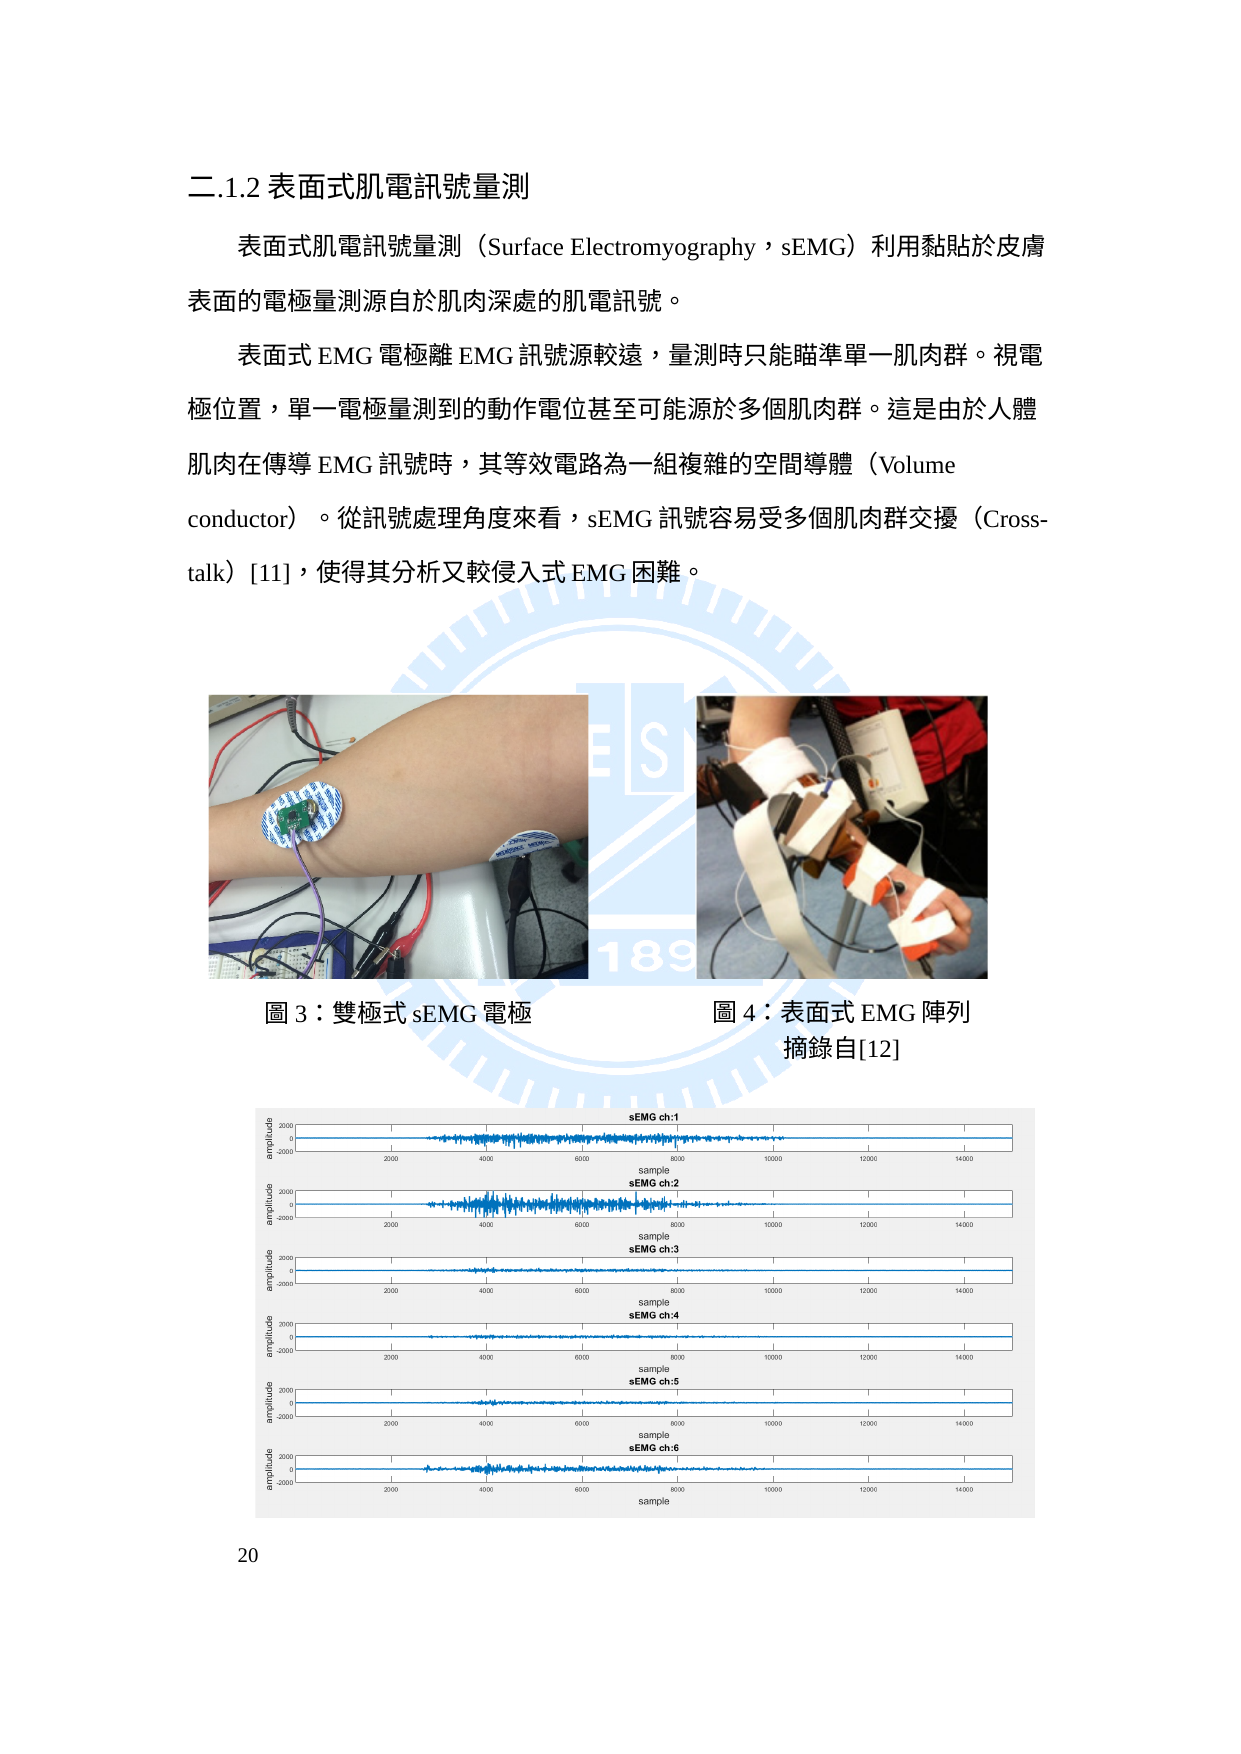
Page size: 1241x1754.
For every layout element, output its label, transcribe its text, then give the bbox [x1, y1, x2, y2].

text 表面式肌電訊號量測（Surface Electromyography，sEMG）利用黏貼於皮膚表面的電極量測源自於肌肉深處的肌電訊號。 [187, 227, 1053, 317]
subtitle 表面式肌電訊號量測 [187, 163, 1053, 206]
table_header 圖 3：雙極式sEMG電極 [176, 694, 620, 1108]
picture [695, 693, 988, 979]
table_header 圖 4：表面式EMG陣列 摘錄自[12] [620, 694, 1063, 1108]
picture [207, 693, 589, 979]
text 表面式EMG電極離EMG訊號源較遠，量測時只能瞄準單一肌肉群。視電極位置，單一電極量測到的動作電位甚至可能源於多個肌肉群。這是由於人體肌肉在傳導EMG訊號時，其等效電路為一組複雜的空間導體（Volume conductor）。從訊號處理角度來看，sEMG訊號容易受多個肌肉群交擾（Cross-talk）[11]，使得其分析又較侵入式EMG困難。 [187, 335, 1053, 589]
picture [255, 1108, 1035, 1518]
